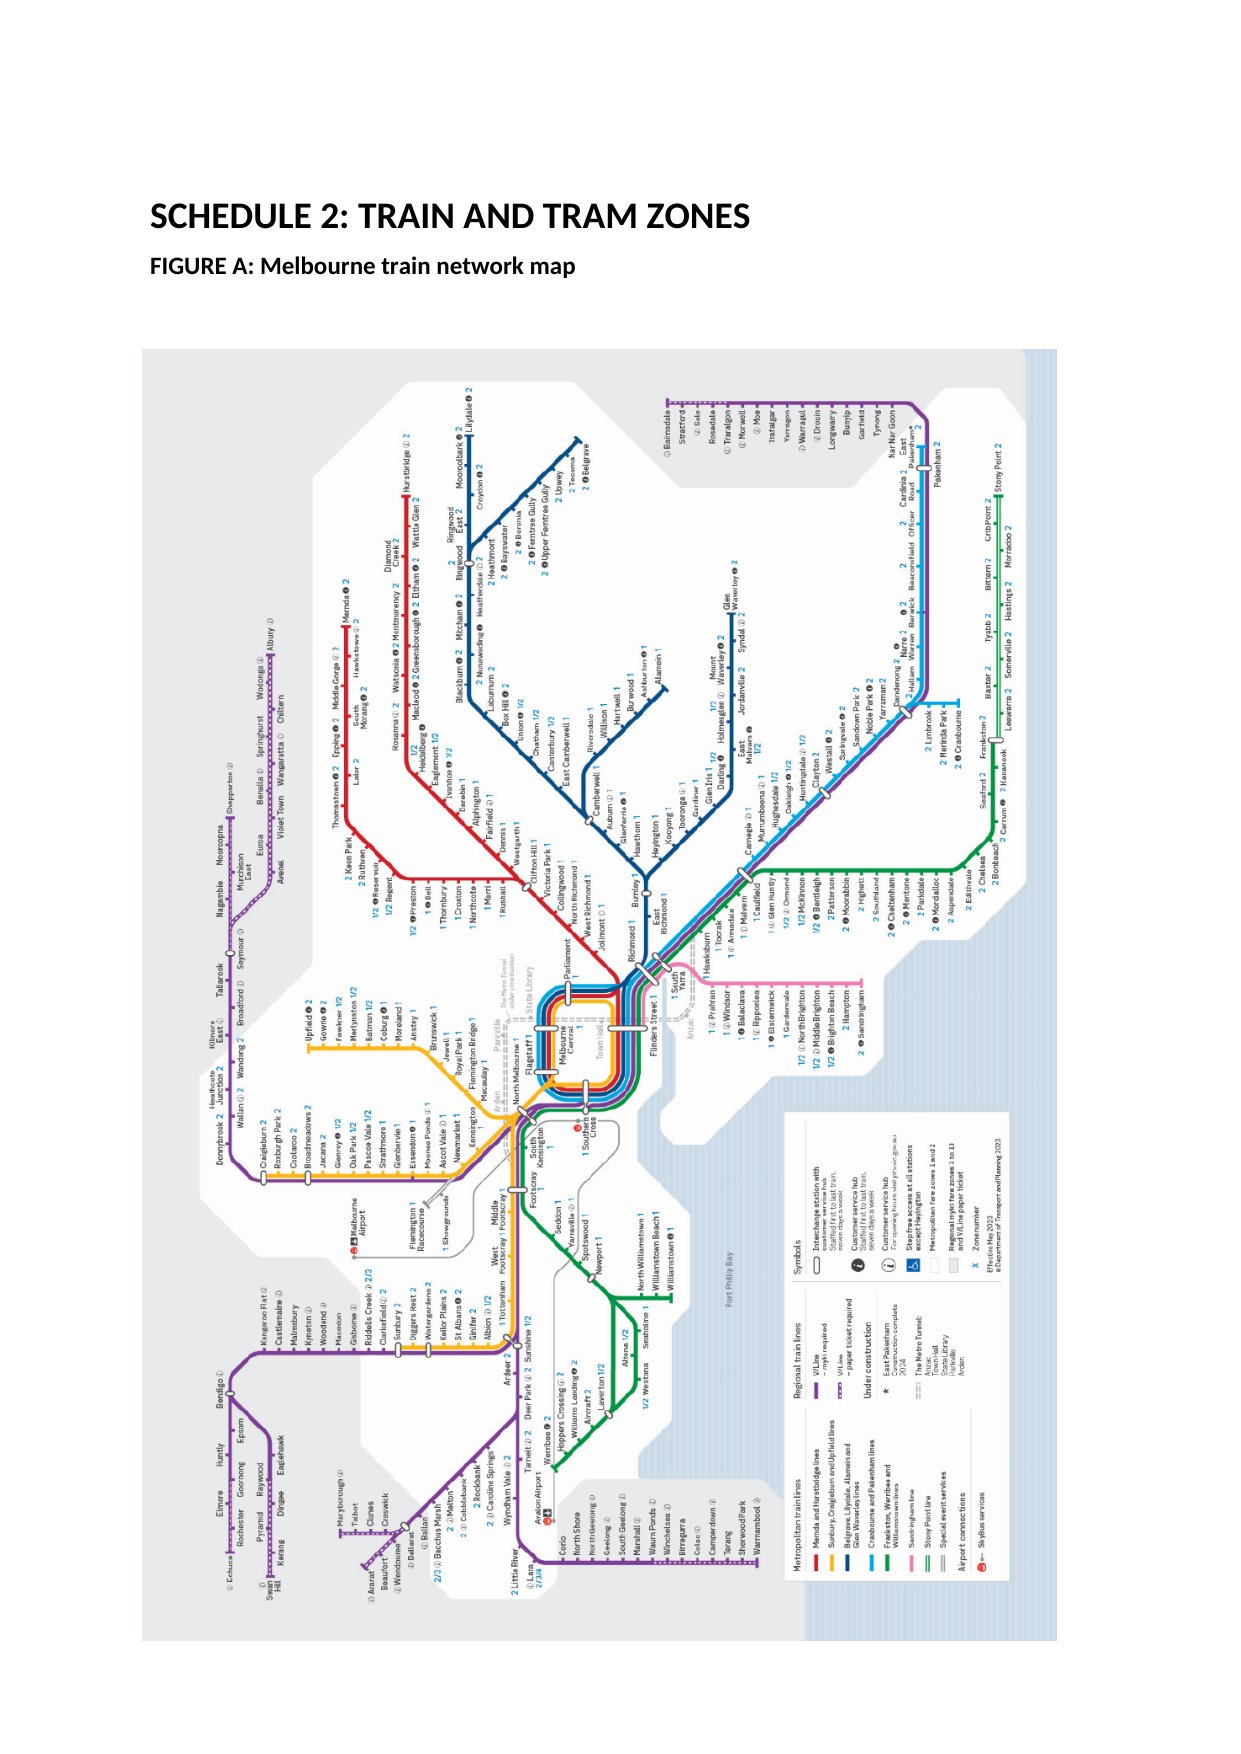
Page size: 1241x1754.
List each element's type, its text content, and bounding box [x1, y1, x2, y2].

subtitle FIGURE A: Melbourne train network map [150, 250, 1090, 281]
picture [143, 350, 1057, 1640]
subtitle SCHEDULE 2: TRAIN AND TRAM ZONES [150, 192, 1090, 237]
